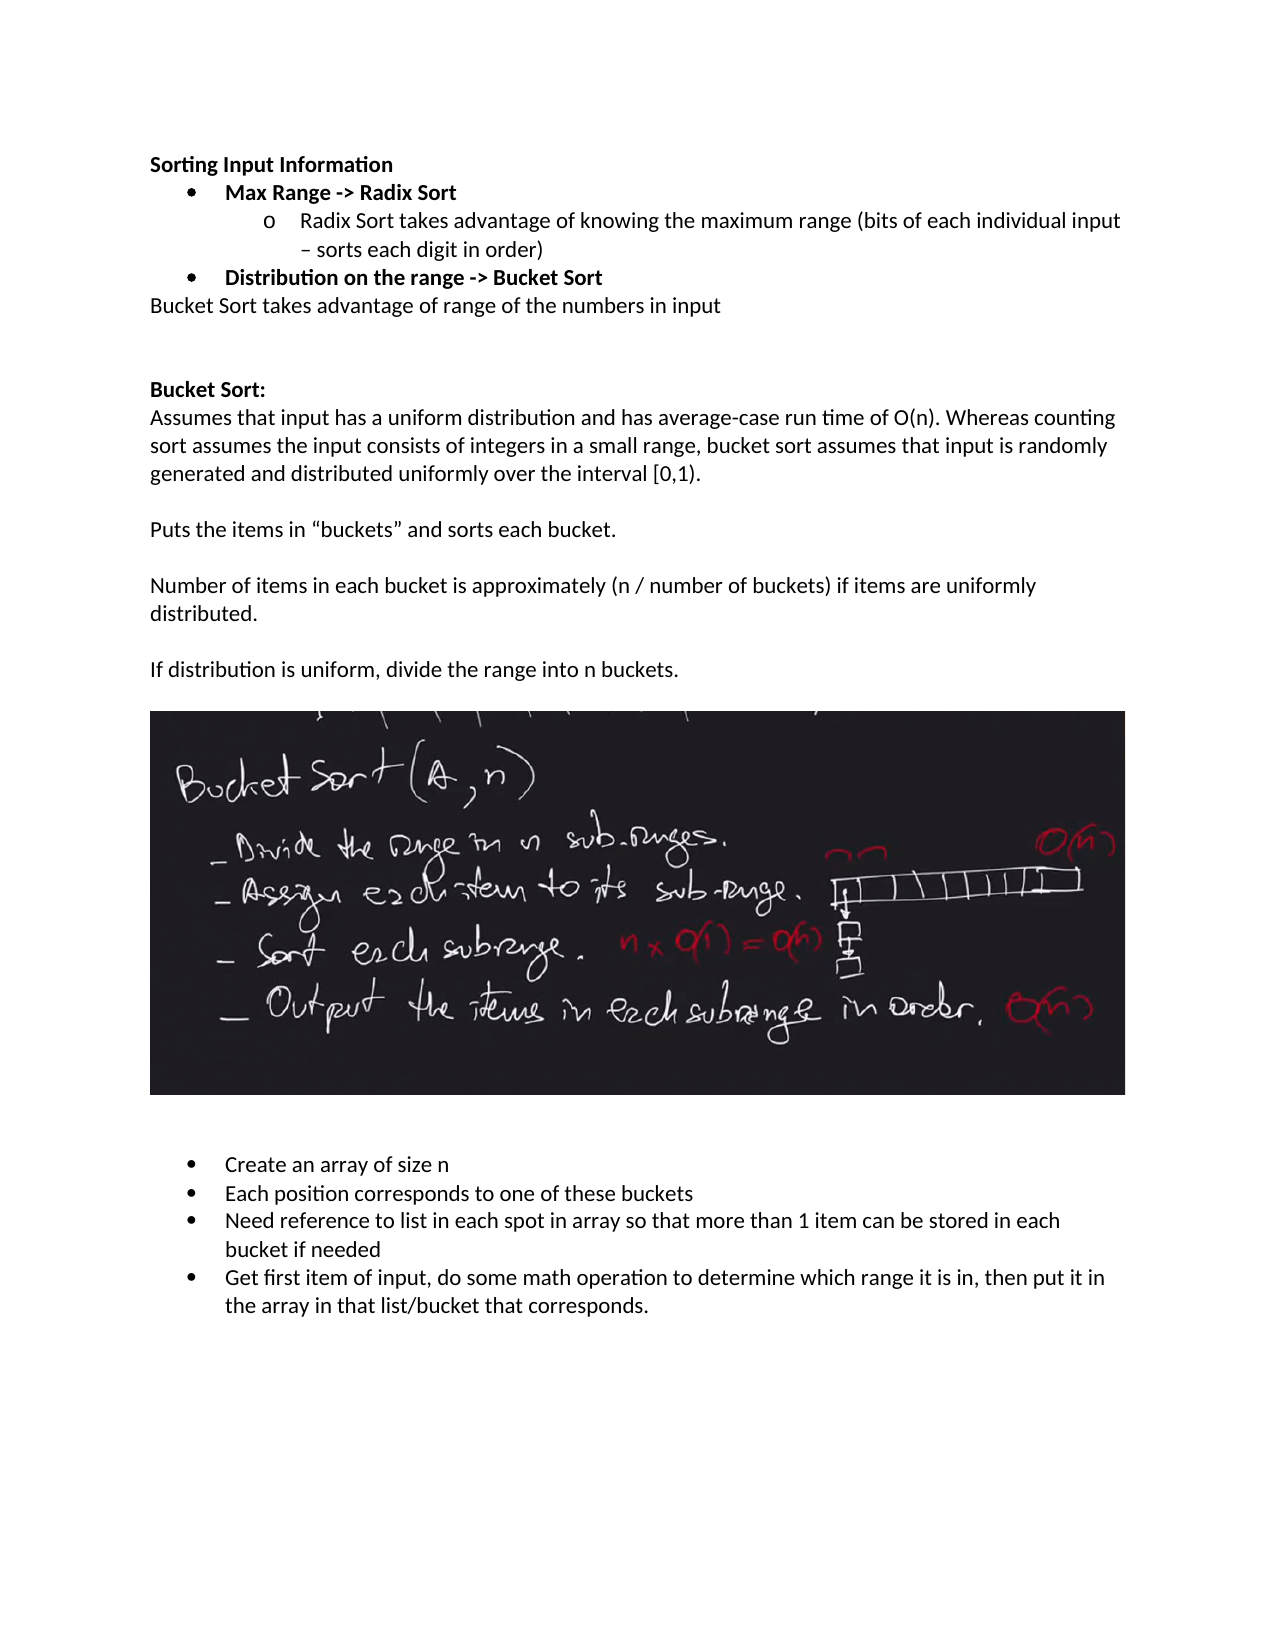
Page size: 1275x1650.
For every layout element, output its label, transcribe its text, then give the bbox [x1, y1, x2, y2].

text Bucket Sort: [150, 375, 1125, 403]
picture [150, 711, 1125, 1095]
list Create an array of size n [187, 1151, 1125, 1179]
list Radix Sort takes advantage of knowing the maximum range (bits of each individual input – sorts each digit in order) [262, 206, 1125, 263]
text Sorting Input Information [150, 150, 1125, 178]
list Need reference to list in each spot in array so that more than 1 item can be stored in each bucket if needed [187, 1207, 1125, 1263]
text If distribution is uniform, divide the range into n buckets. [150, 656, 1125, 683]
text Number of items in each bucket is approximately (n / number of buckets) if items are uniformly distributed. [150, 571, 1125, 627]
text Assumes that input has a uniform distribution and has average-case run time of O(n). Whereas counting sort assumes the input consists of integers in a small range, bucket sort assumes that input is randomly generated and distributed uniformly over the interval [0,1). [150, 403, 1125, 487]
list Get first item of input, do some math operation to determine which range it is in, then put it in the array in that list/bucket that corresponds. [187, 1263, 1125, 1319]
list Each position corresponds to one of these buckets [187, 1179, 1125, 1207]
list Distribution on the range -> Bucket Sort [187, 263, 1125, 291]
text Bucket Sort takes advantage of range of the numbers in input [150, 291, 1125, 319]
list Max Range -> Radix Sort [187, 178, 1125, 206]
text Puts the items in “buckets” and sorts each bucket. [150, 515, 1125, 543]
